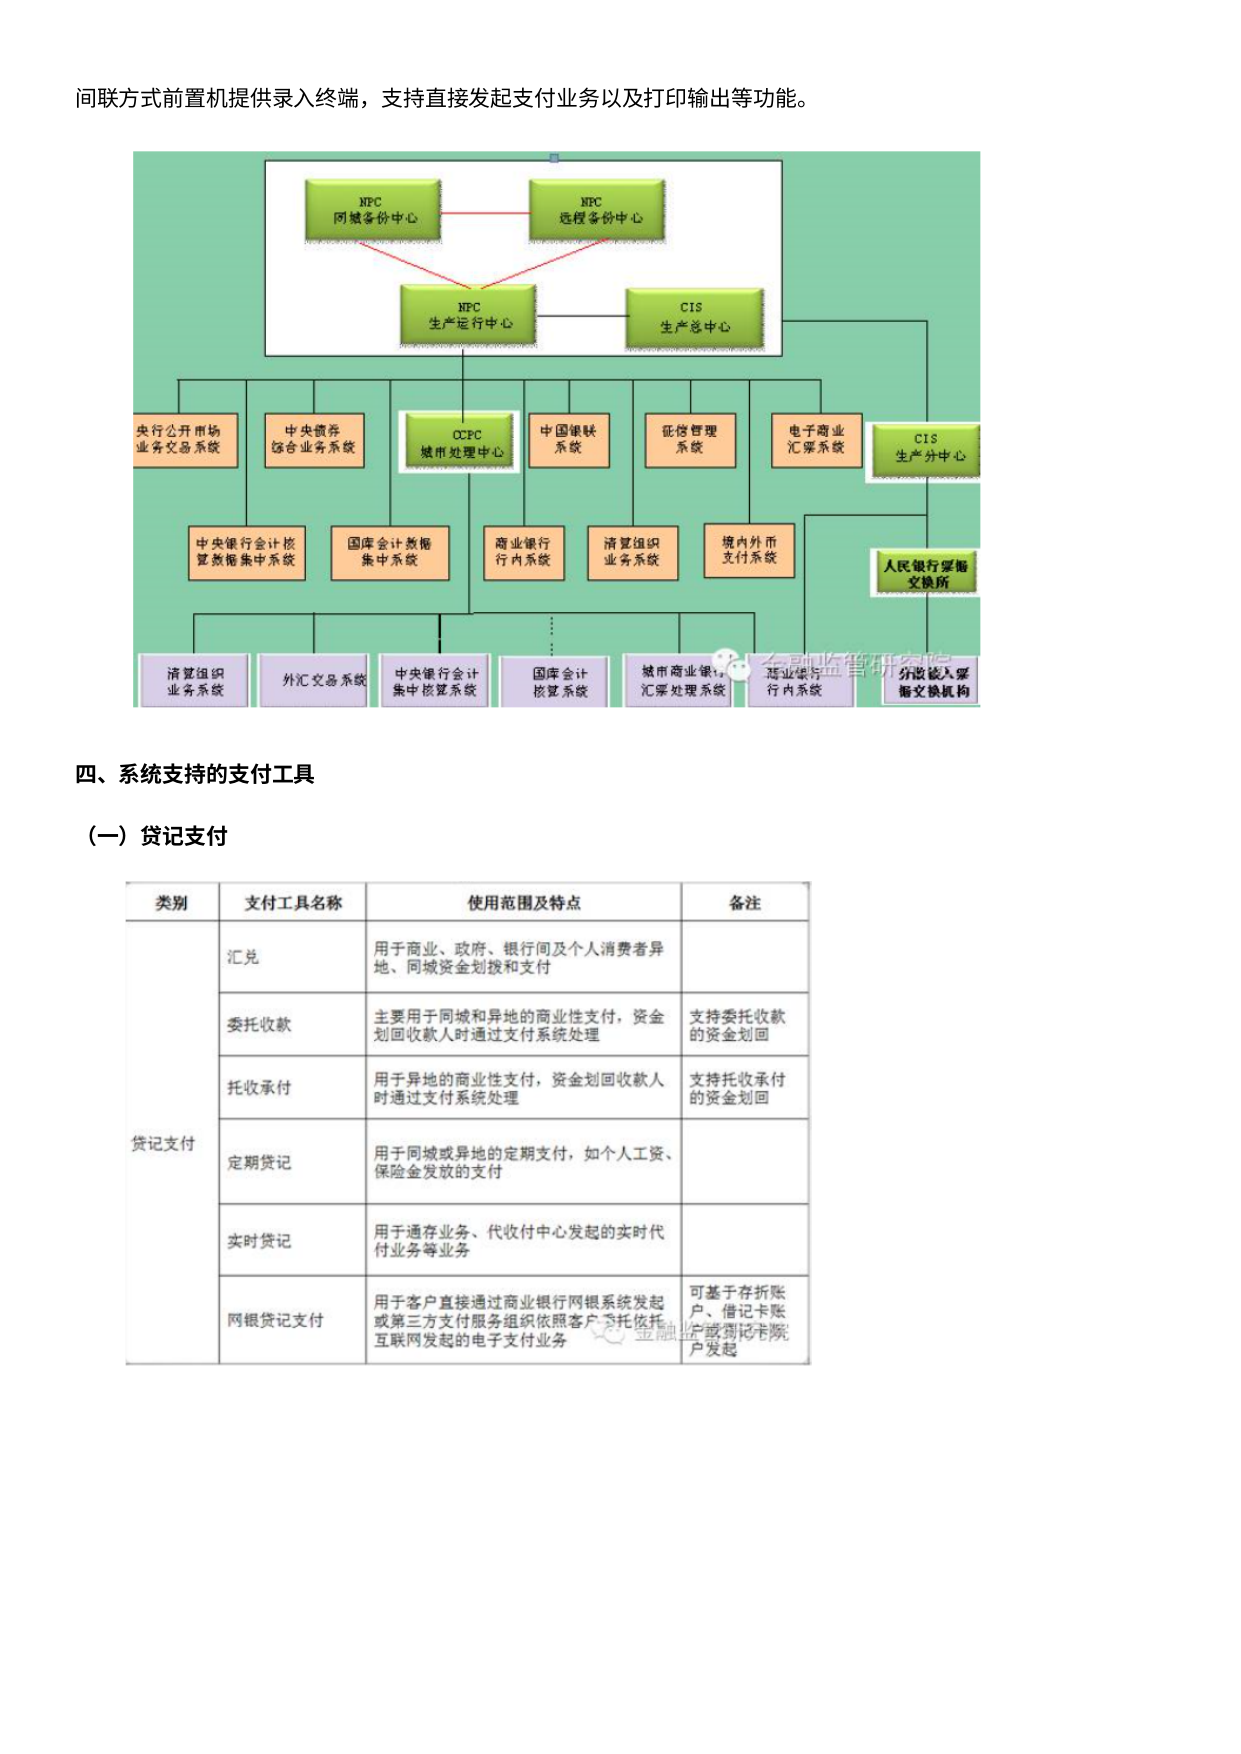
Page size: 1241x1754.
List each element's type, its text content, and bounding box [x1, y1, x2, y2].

picture [125, 881, 812, 1369]
subtitle （一）贷记支付 [75, 818, 1165, 851]
picture [125, 142, 991, 718]
text 间联方式前置机提供录入终端，支持直接发起支付业务以及打印输出等功能。 [75, 81, 1165, 113]
subtitle 四、系统支持的支付工具 [75, 757, 1165, 789]
